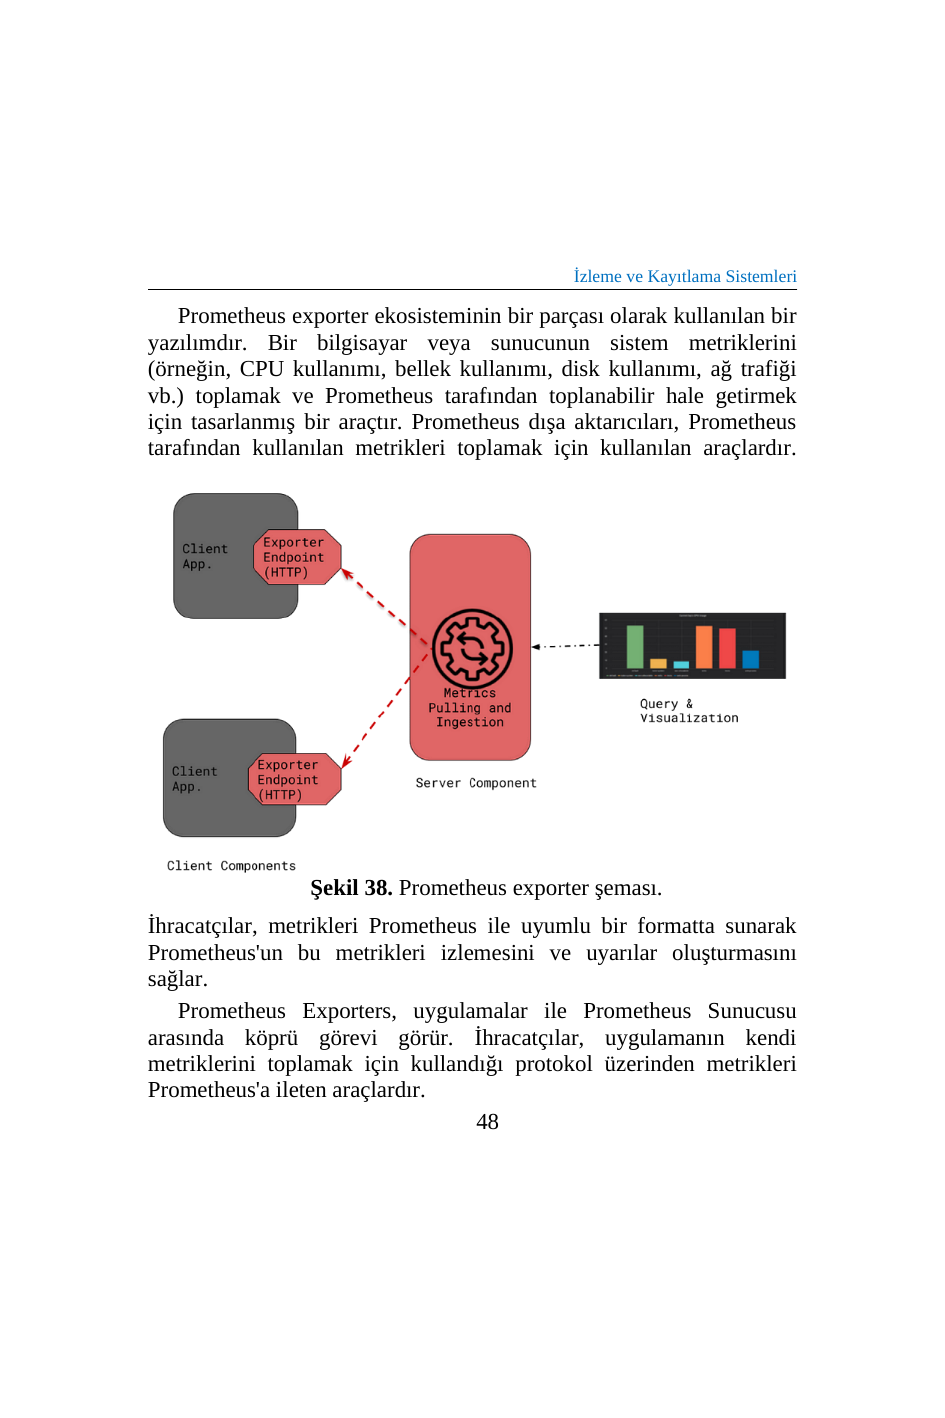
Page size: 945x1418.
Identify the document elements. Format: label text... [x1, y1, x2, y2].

picture [146, 479, 797, 890]
text Prometheus exporter ekosisteminin bir parçası olarak kullanılan bir yazılımdır. Bir bilgisayar veya sunucunun sistem metriklerini (örneğin, CPU kullanımı, bellek kullanımı, disk kullanımı, ağ trafiği vb.) toplamak ve Prometheus tarafından toplanabilir hale getirmek için tasarlanmış bir araçtır. Prometheus dışa aktarıcıları, Prometheus tarafından kullanılan metrikleri toplamak için kullanılan araçlardır. İhracatçılar, metrikleri Prometheus ile uyumlu bir formatta sunarak Prometheus'un bu metrikleri izlemesini ve uyarılar oluşturmasını sağlar. [148, 303, 797, 479]
text Prometheus exporter ekosisteminin bir parçası olarak kullanılan bir yazılımdır. Bir bilgisayar veya sunucunun sistem metriklerini (örneğin, CPU kullanımı, bellek kullanımı, disk kullanımı, ağ trafiği vb.) toplamak ve Prometheus tarafından toplanabilir hale getirmek için tasarlanmış bir araçtır. Prometheus dışa aktarıcıları, Prometheus tarafından kullanılan metrikleri toplamak için kullanılan araçlardır. İhracatçılar, metrikleri Prometheus ile uyumlu bir formatta sunarak Prometheus'un bu metrikleri izlemesini ve uyarılar oluşturmasını sağlar. [148, 890, 797, 991]
text Prometheus Exporters, uygulamalar ile Prometheus Sunucusu arasında köprü görevi görür. İhracatçılar, uygulamanın kendi metriklerini toplamak için kullandığı protokol üzerinden metrikleri Prometheus'a ileten araçlardır. [148, 997, 797, 1103]
